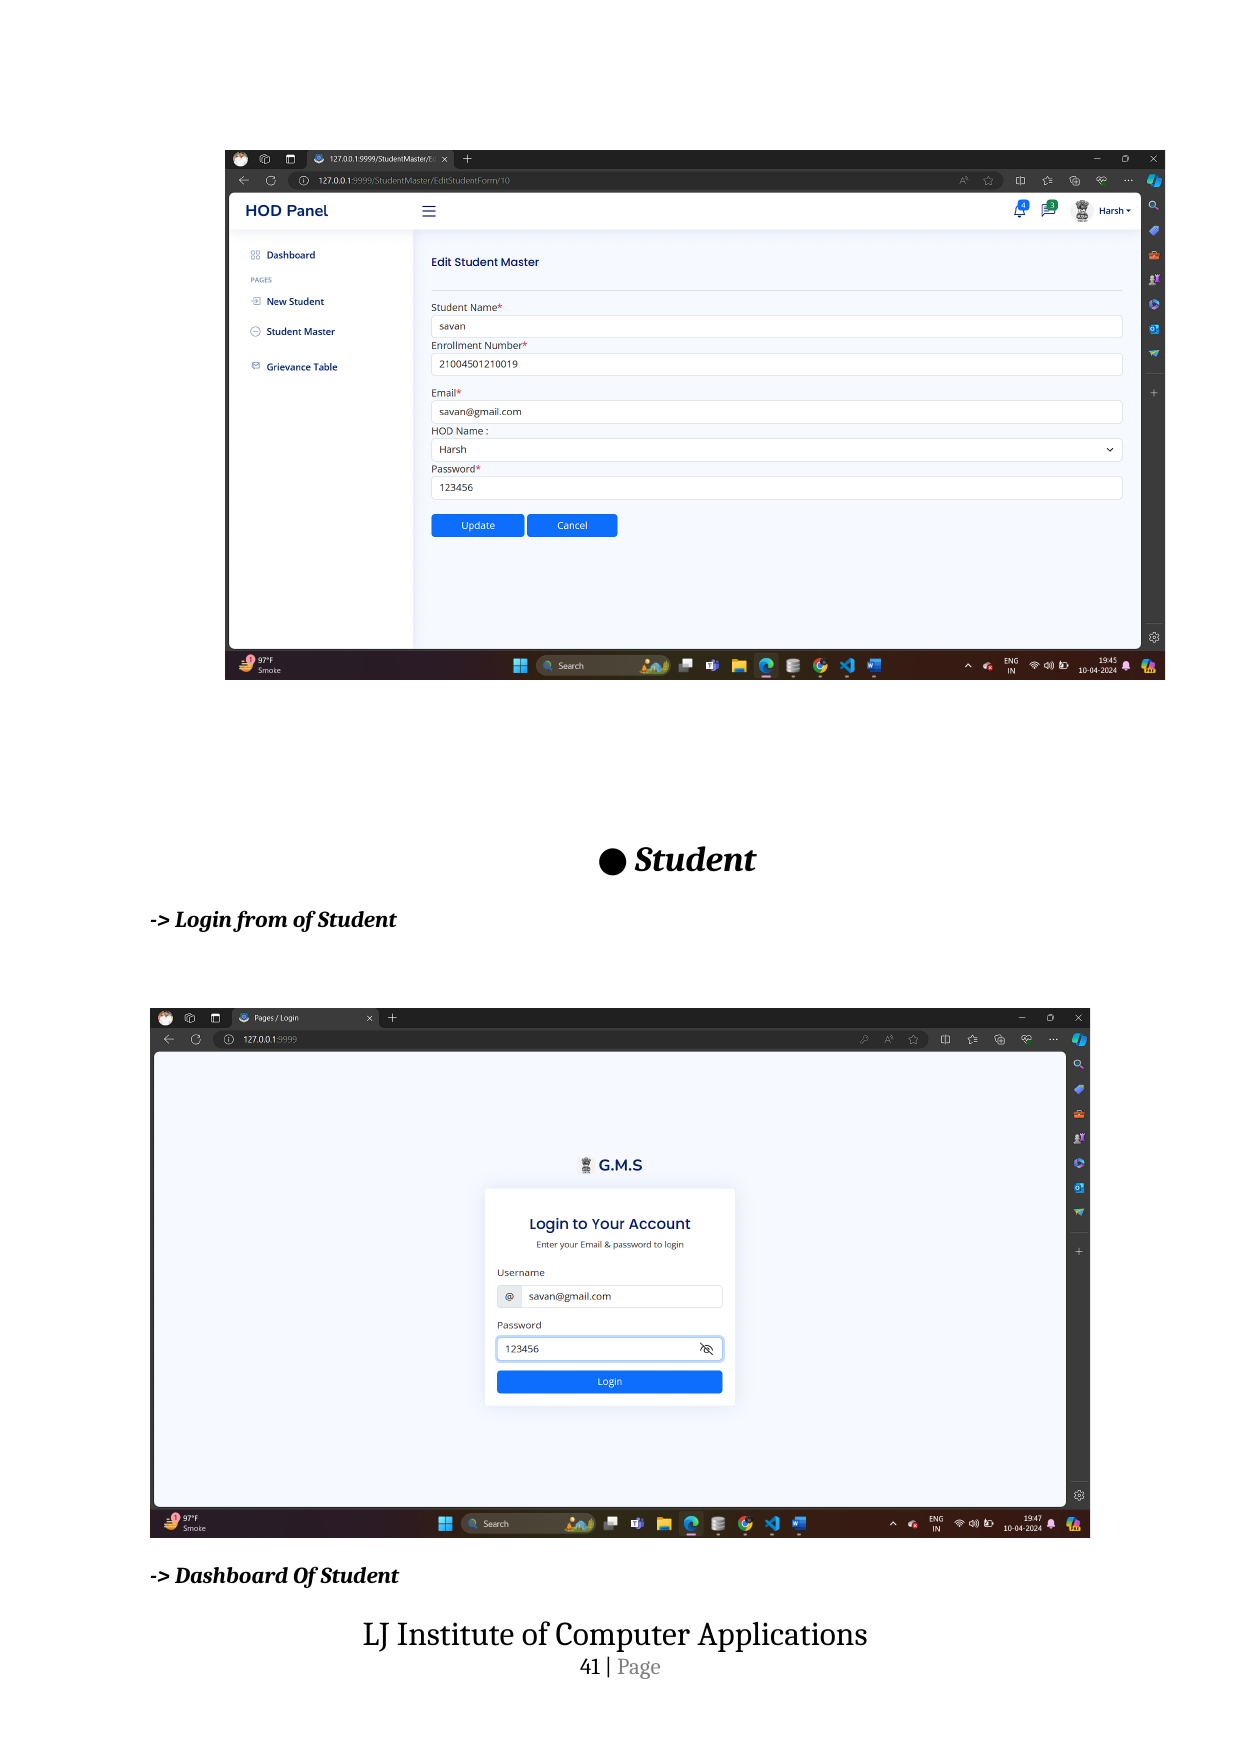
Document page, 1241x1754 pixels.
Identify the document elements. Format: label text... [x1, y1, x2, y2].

text -> Login from of Student [150, 907, 1090, 933]
text -> Dashboard Of Student [150, 1563, 1090, 1589]
picture [225, 150, 1166, 680]
picture [150, 1008, 1091, 1538]
list Student [262, 839, 1090, 880]
